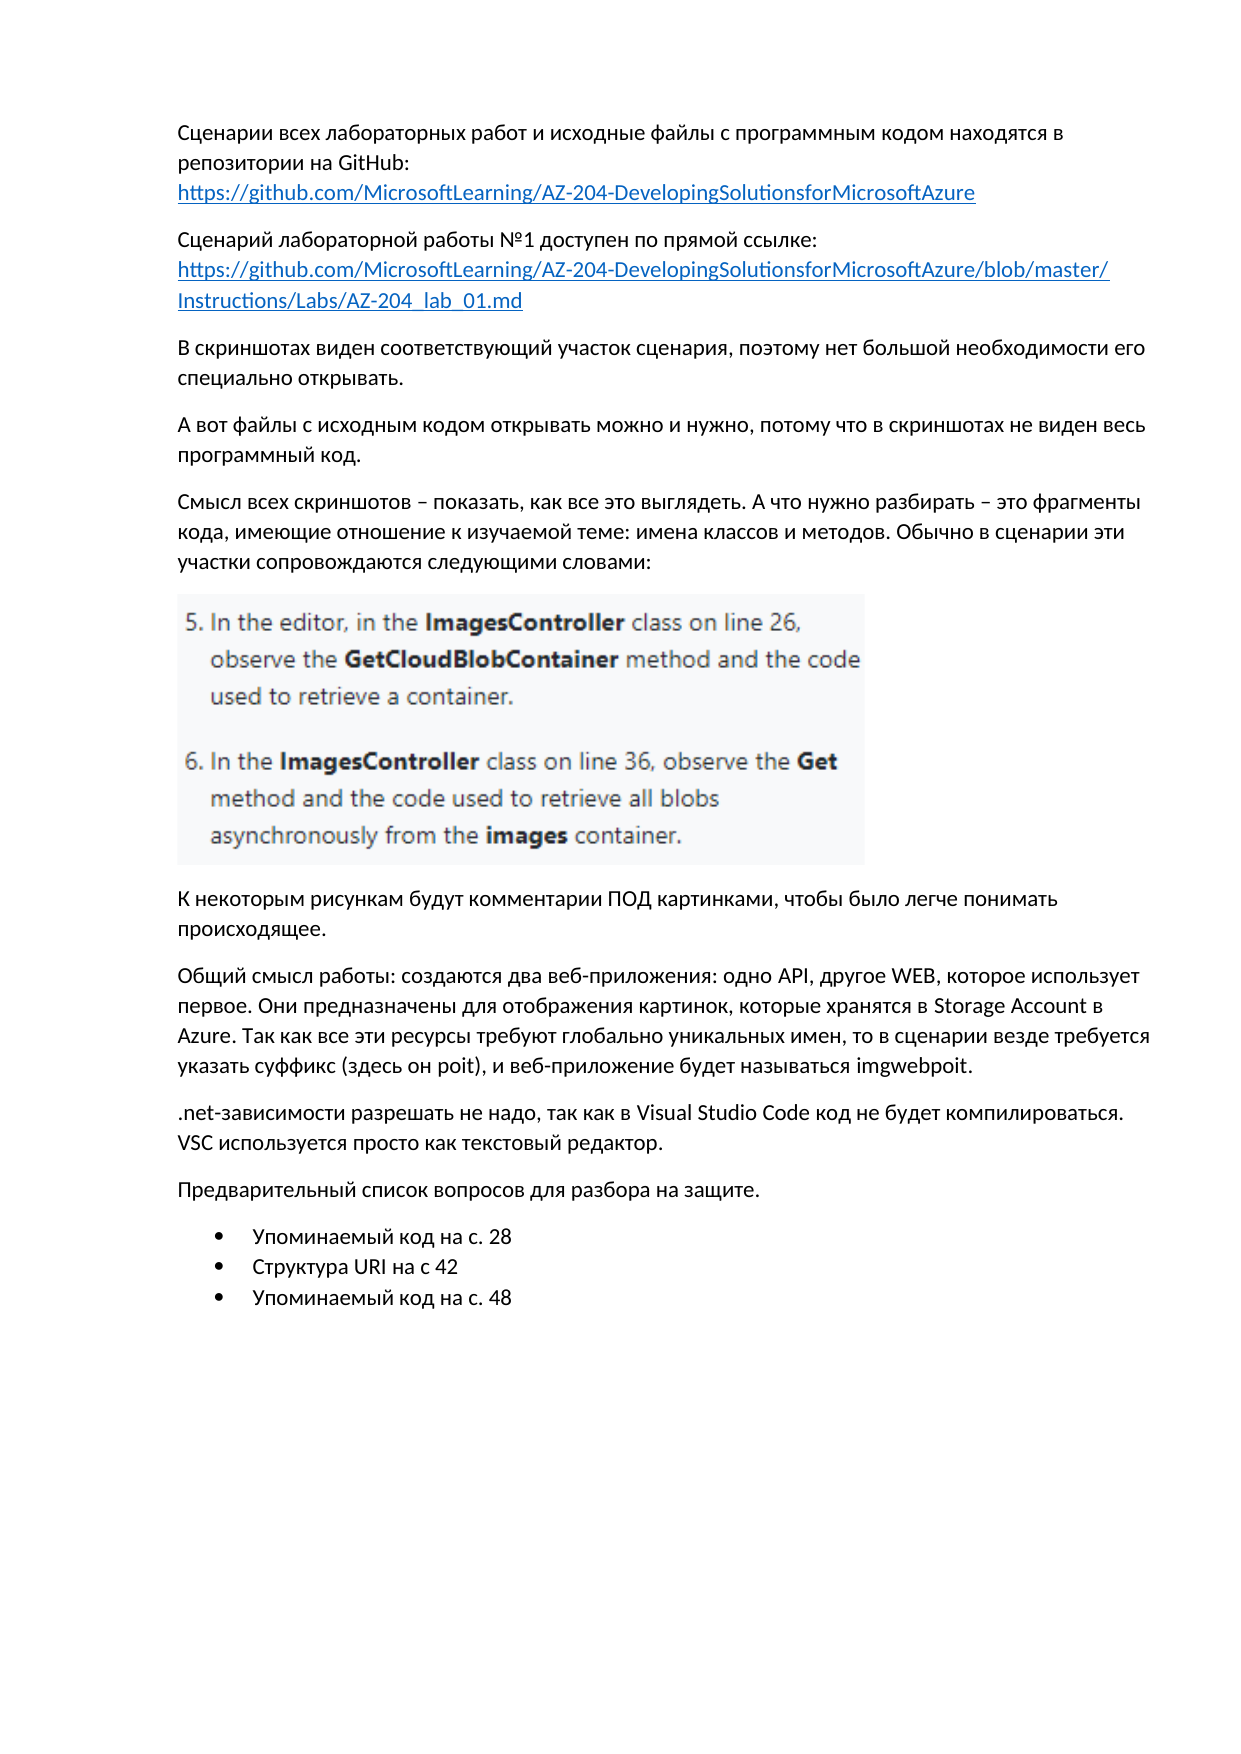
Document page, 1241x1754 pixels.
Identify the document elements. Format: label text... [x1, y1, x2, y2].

picture [177, 594, 865, 865]
text А вот файлы с исходным кодом открывать можно и нужно, потому что в скриншотах не виден весь программный код. [177, 410, 1152, 468]
text Смысл всех скриншотов – показать, как все это выглядеть. А что нужно разбирать – это фрагменты кода, имеющие отношение к изучаемой теме: имена классов и методов. Обычно в сценарии эти участки сопровождаются следующими словами: [177, 487, 1152, 575]
text Общий смысл работы: создаются два веб-приложения: одно API, другое WEB, которое использует первое. Они предназначены для отображения картинок, которые хранятся в Storage Account в Azure. Так как все эти ресурсы требуют глобально уникальных имен, то в сценарии везде требуется указать суффикс (здесь он poit), и веб-приложение будет называться imgwebpoit. [177, 961, 1152, 1079]
text В скриншотах виден соответствующий участок сценария, поэтому нет большой необходимости его специально открывать. [177, 333, 1152, 391]
list Упоминаемый код на с. 48 [215, 1283, 1152, 1311]
text Предварительный список вопросов для разбора на защите. [177, 1175, 1152, 1203]
text https://github.com/MicrosoftLearning/AZ-204-DevelopingSolutionsforMicrosoftAzure/blob/master/Instructions/Labs/AZ-204_lab_01.md [177, 256, 1152, 314]
text https://github.com/MicrosoftLearning/AZ-204-DevelopingSolutionsforMicrosoftAzure [177, 178, 1152, 207]
list Упоминаемый код на с. 28 [215, 1222, 1152, 1250]
list Структура URI на с 42 [215, 1252, 1152, 1281]
text Сценарий лабораторной работы №1 доступен по прямой ссылке: [177, 225, 1152, 253]
text К некоторым рисункам будут комментарии ПОД картинками, чтобы было легче понимать происходящее. [177, 884, 1152, 942]
text Сценарии всех лабораторных работ и исходные файлы с программным кодом находятся в репозитории на GitHub: [177, 118, 1152, 176]
text .net-зависимости разрешать не надо, так как в Visual Studio Code код не будет компилироваться. VSC используется просто как текстовый редактор. [177, 1098, 1152, 1157]
